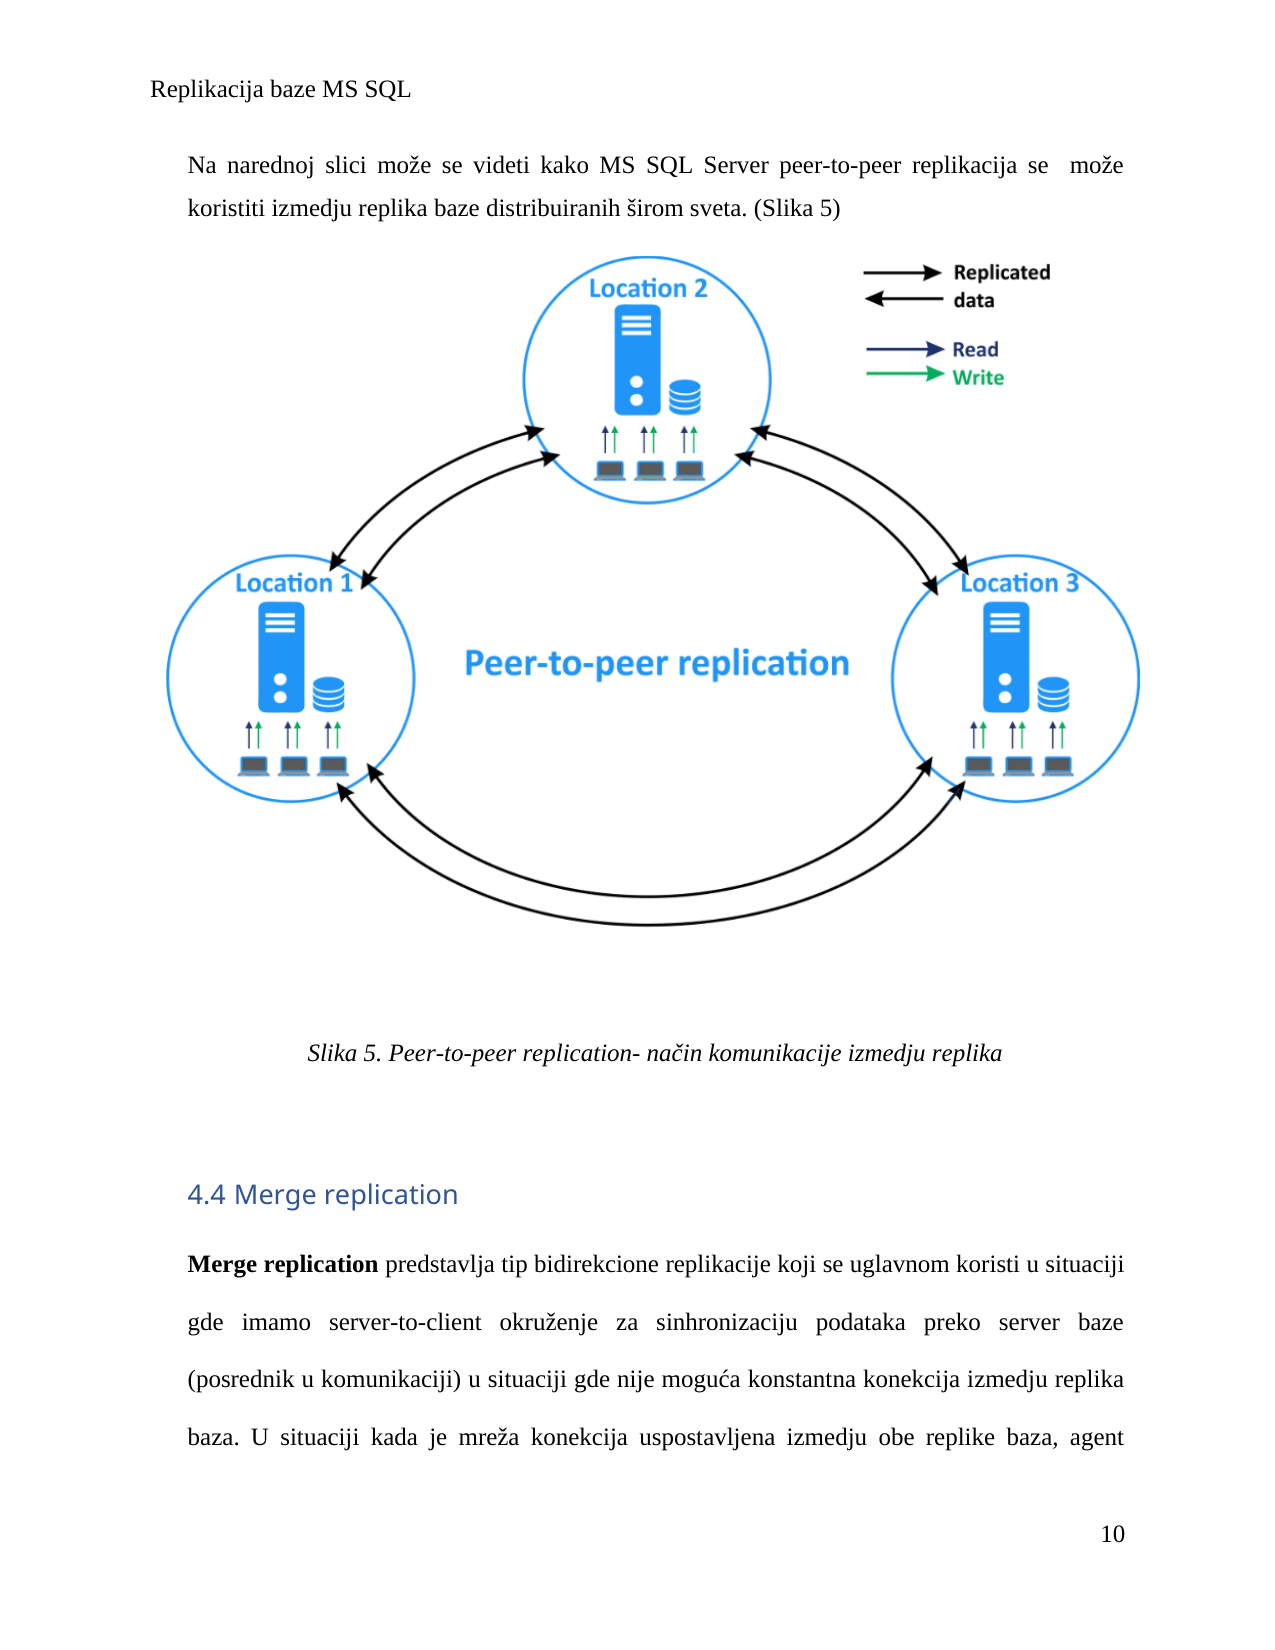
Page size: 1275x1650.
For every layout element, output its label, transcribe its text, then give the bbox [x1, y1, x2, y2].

subtitle Merge replication [187, 1176, 1125, 1213]
text Na narednoj slici može se videti kako MS SQL Server peer-to-peer replikacija se može koristiti izmedju replika baze distribuiranih širom sveta. (Slika 5) [187, 150, 1125, 222]
picture [165, 256, 1141, 933]
text Slika 5. Peer-to-peer replication- način komunikacije izmedju replika [187, 1038, 1125, 1067]
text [187, 1249, 1125, 1451]
